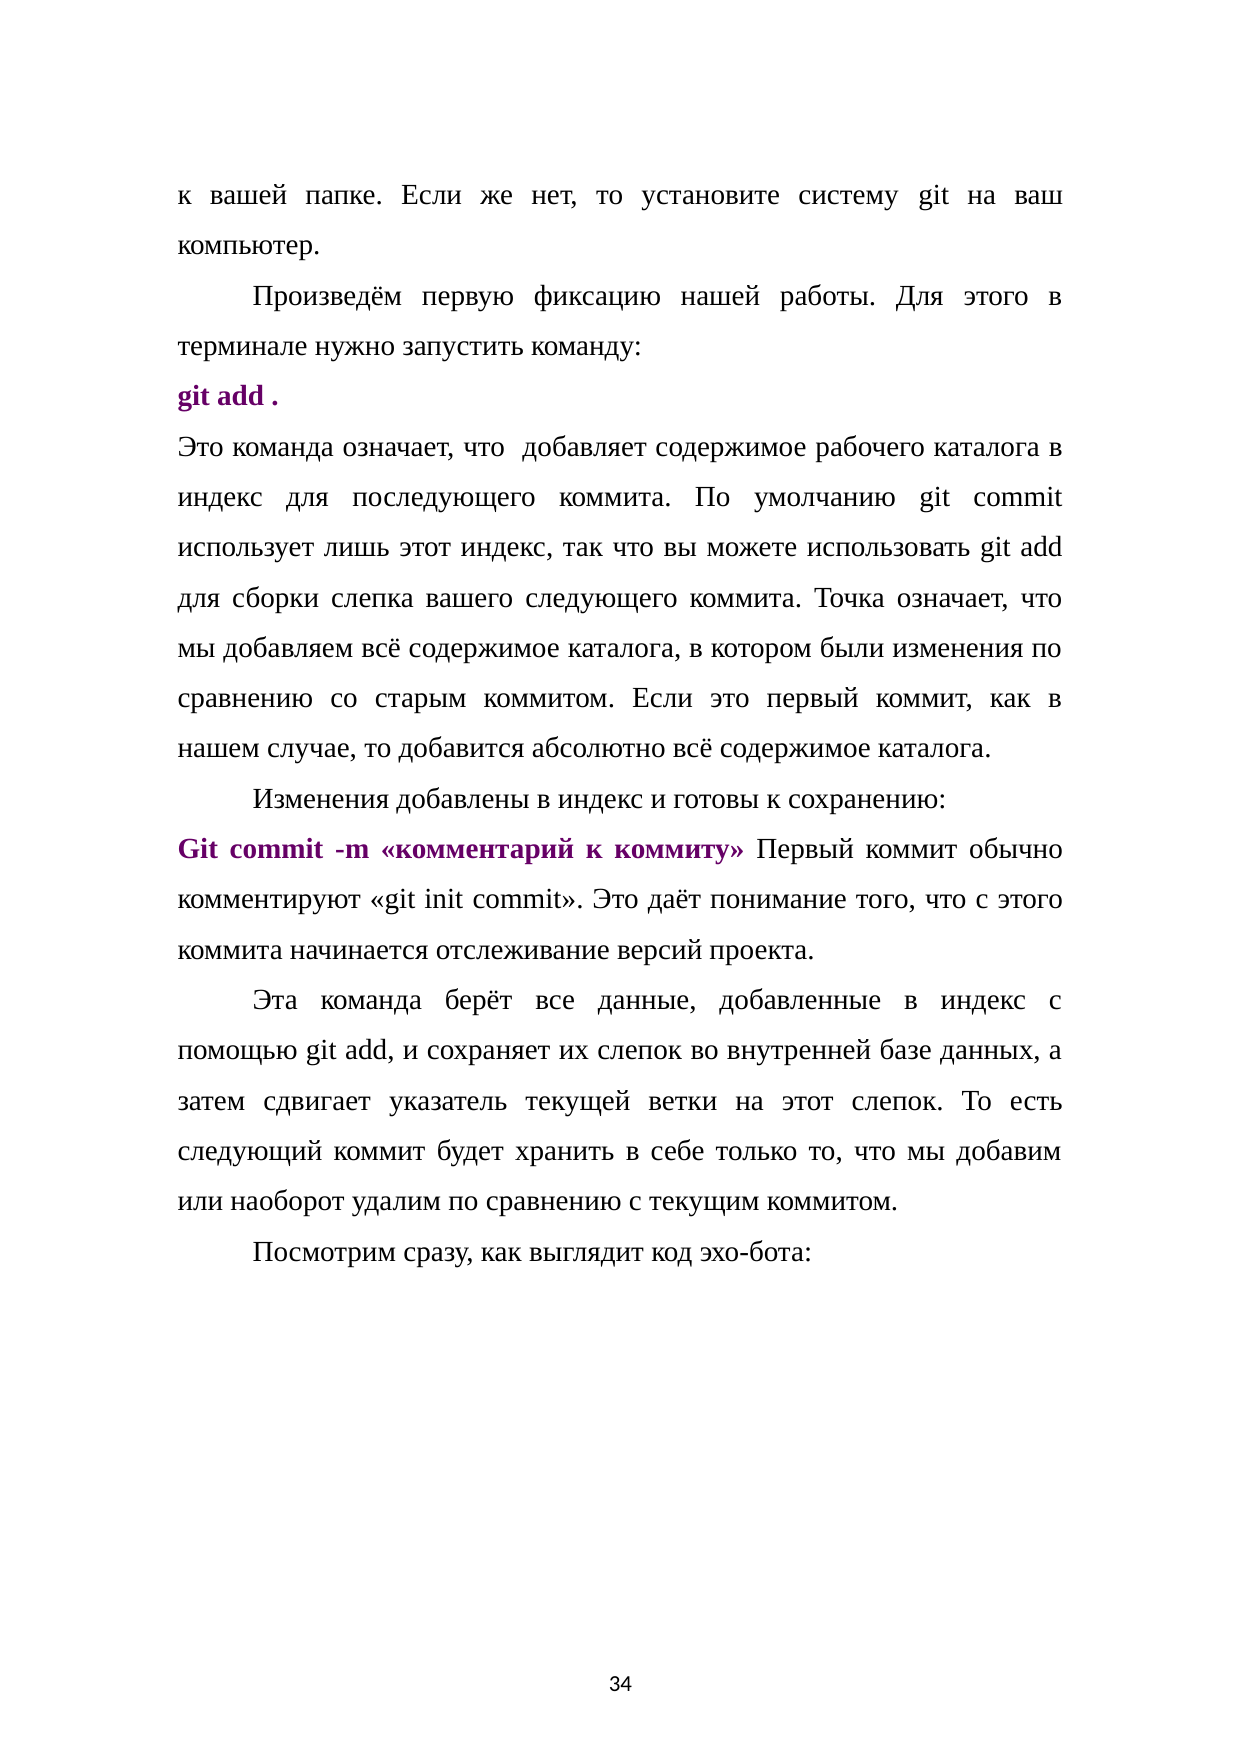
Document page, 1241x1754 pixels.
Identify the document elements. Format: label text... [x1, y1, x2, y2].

text Это команда означает, что добавляет содержимое рабочего каталога в индекс для последующего коммита. По умолчанию git commit использует лишь этот индекс, так что вы можете использовать git add для сборки слепка вашего следующего коммита. Точка означает, что мы добавляем всё содержимое каталога, в котором были изменения по сравнению со старым коммитом. Если это первый коммит, как в нашем случае, то добавится абсолютно всё содержимое каталога. [177, 429, 1063, 764]
text git add . [177, 378, 1063, 412]
text Эта команда берёт все данные, добавленные в индекс с помощью git add, и сохраняет их слепок во внутренней базе данных, а затем сдвигает указатель текущей ветки на этот слепок. То есть следующий коммит будет хранить в себе только то, что мы добавим или наоборот удалим по сравнению с текущим коммитом. [177, 982, 1063, 1217]
text Произведём первую фиксацию нашей работы. Для этого в терминале нужно запустить команду: [177, 278, 1063, 362]
text Изменения добавлены в индекс и готовы к сохранению: [177, 781, 1063, 814]
text Git commit -m «комментарий к коммиту» Первый коммит обычно комментируют «git init commit». Это даёт понимание того, что с этого коммита начинается отслеживание версий проекта. [177, 831, 1063, 965]
text Посмотрим сразу, как выглядит код эхо-бота: [177, 1234, 1063, 1267]
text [177, 177, 1063, 261]
